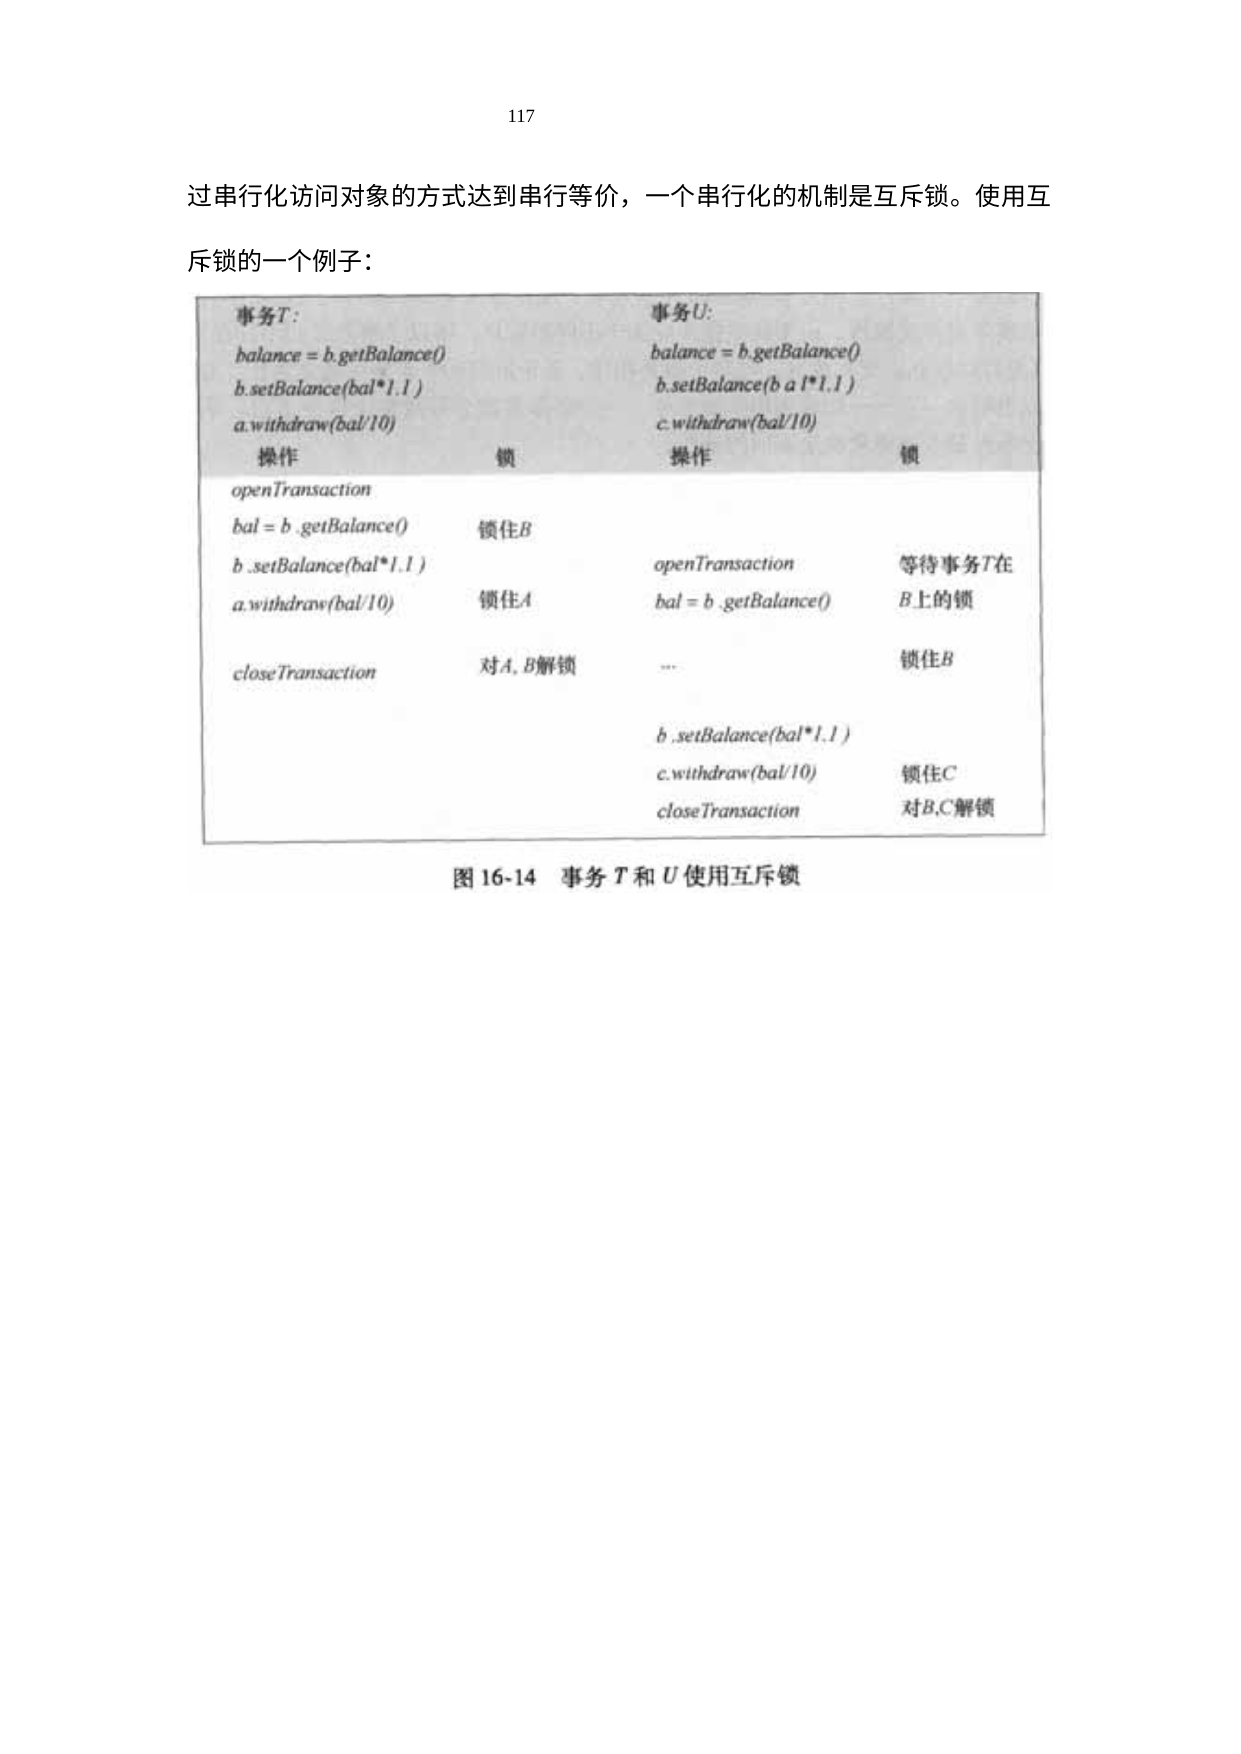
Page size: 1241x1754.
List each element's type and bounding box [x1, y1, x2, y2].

picture [187, 292, 1053, 893]
text [187, 162, 1053, 292]
